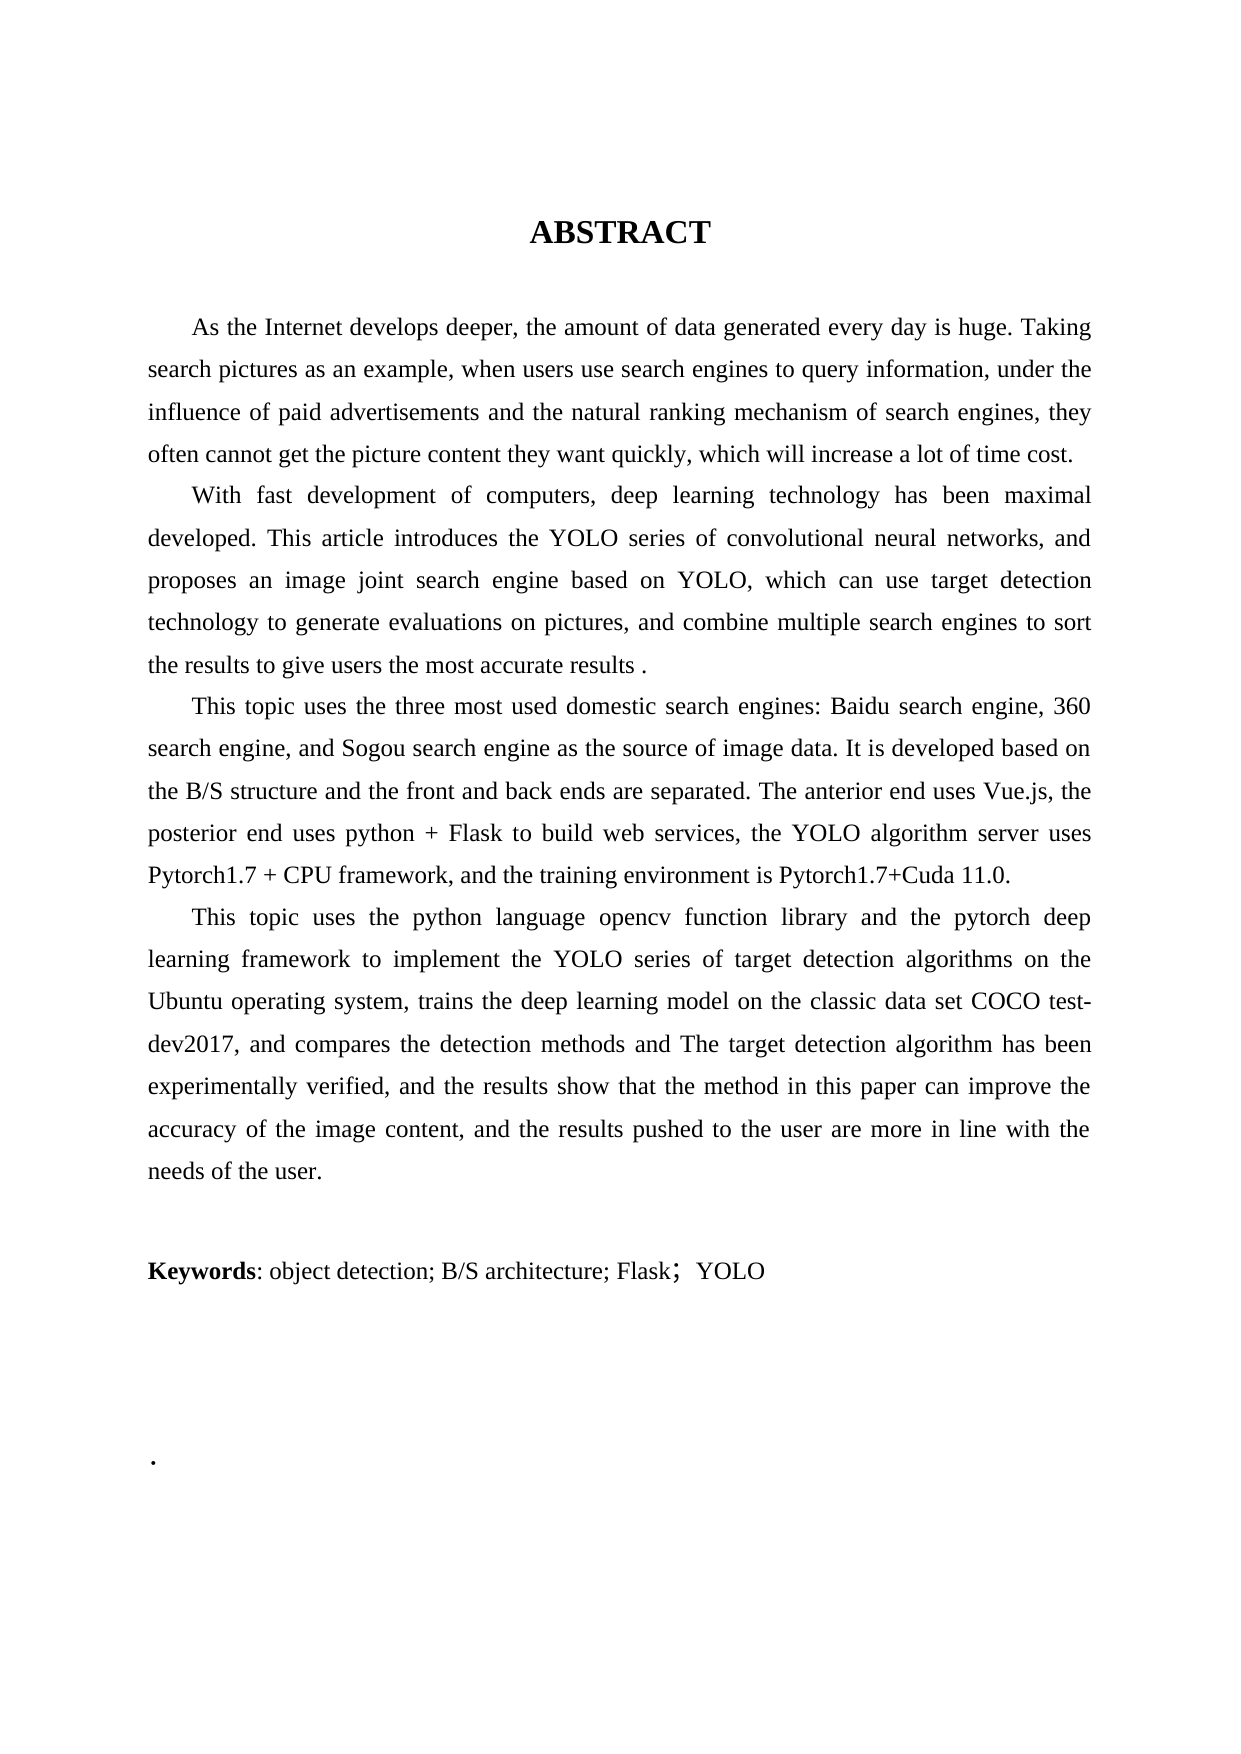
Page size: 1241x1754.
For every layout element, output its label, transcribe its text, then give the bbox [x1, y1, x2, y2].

text This topic uses the three most used domestic search engines: Baidu search engine, 360 search engine, and Sogou search engine as the source of image data. It is developed based on the B/S structure and the front and back ends are separated. The anterior end uses Vue.js, the posterior end uses python + Flask to build web services, the YOLO algorithm server uses Pytorch1.7 + CPU framework, and the training environment is Pytorch1.7+Cuda 11.0. [148, 688, 1092, 892]
text ABSTRACT [148, 198, 1092, 266]
text Keywords: object detection; B/S architecture; Flask；YOLO [148, 1236, 1092, 1304]
text As the Internet develops deeper, the amount of data generated every day is huge. Taking search pictures as an example, when users use search engines to query information, under the influence of paid advertisements and the natural ranking mechanism of search engines, they often cannot get the picture content they want quickly, which will increase a lot of time cost. [148, 309, 1092, 470]
text · [148, 1428, 1092, 1496]
text With fast development of computers, deep learning technology has been maximal developed. This article introduces the YOLO series of convolutional neural networks, and proposes an image joint search engine based on YOLO, which can use target detection technology to generate evaluations on pictures, and combine multiple search engines to sort the results to give users the most accurate results . [148, 478, 1092, 681]
text This topic uses the python language opencv function library and the pytorch deep learning framework to implement the YOLO series of target detection algorithms on the Ubuntu operating system, trains the deep learning model on the classic data set COCO test-dev2017, and compares the detection methods and The target detection algorithm has been experimentally verified, and the results show that the method in this paper can improve the accuracy of the image content, and the results pushed to the user are more in line with the needs of the user. [148, 899, 1092, 1187]
